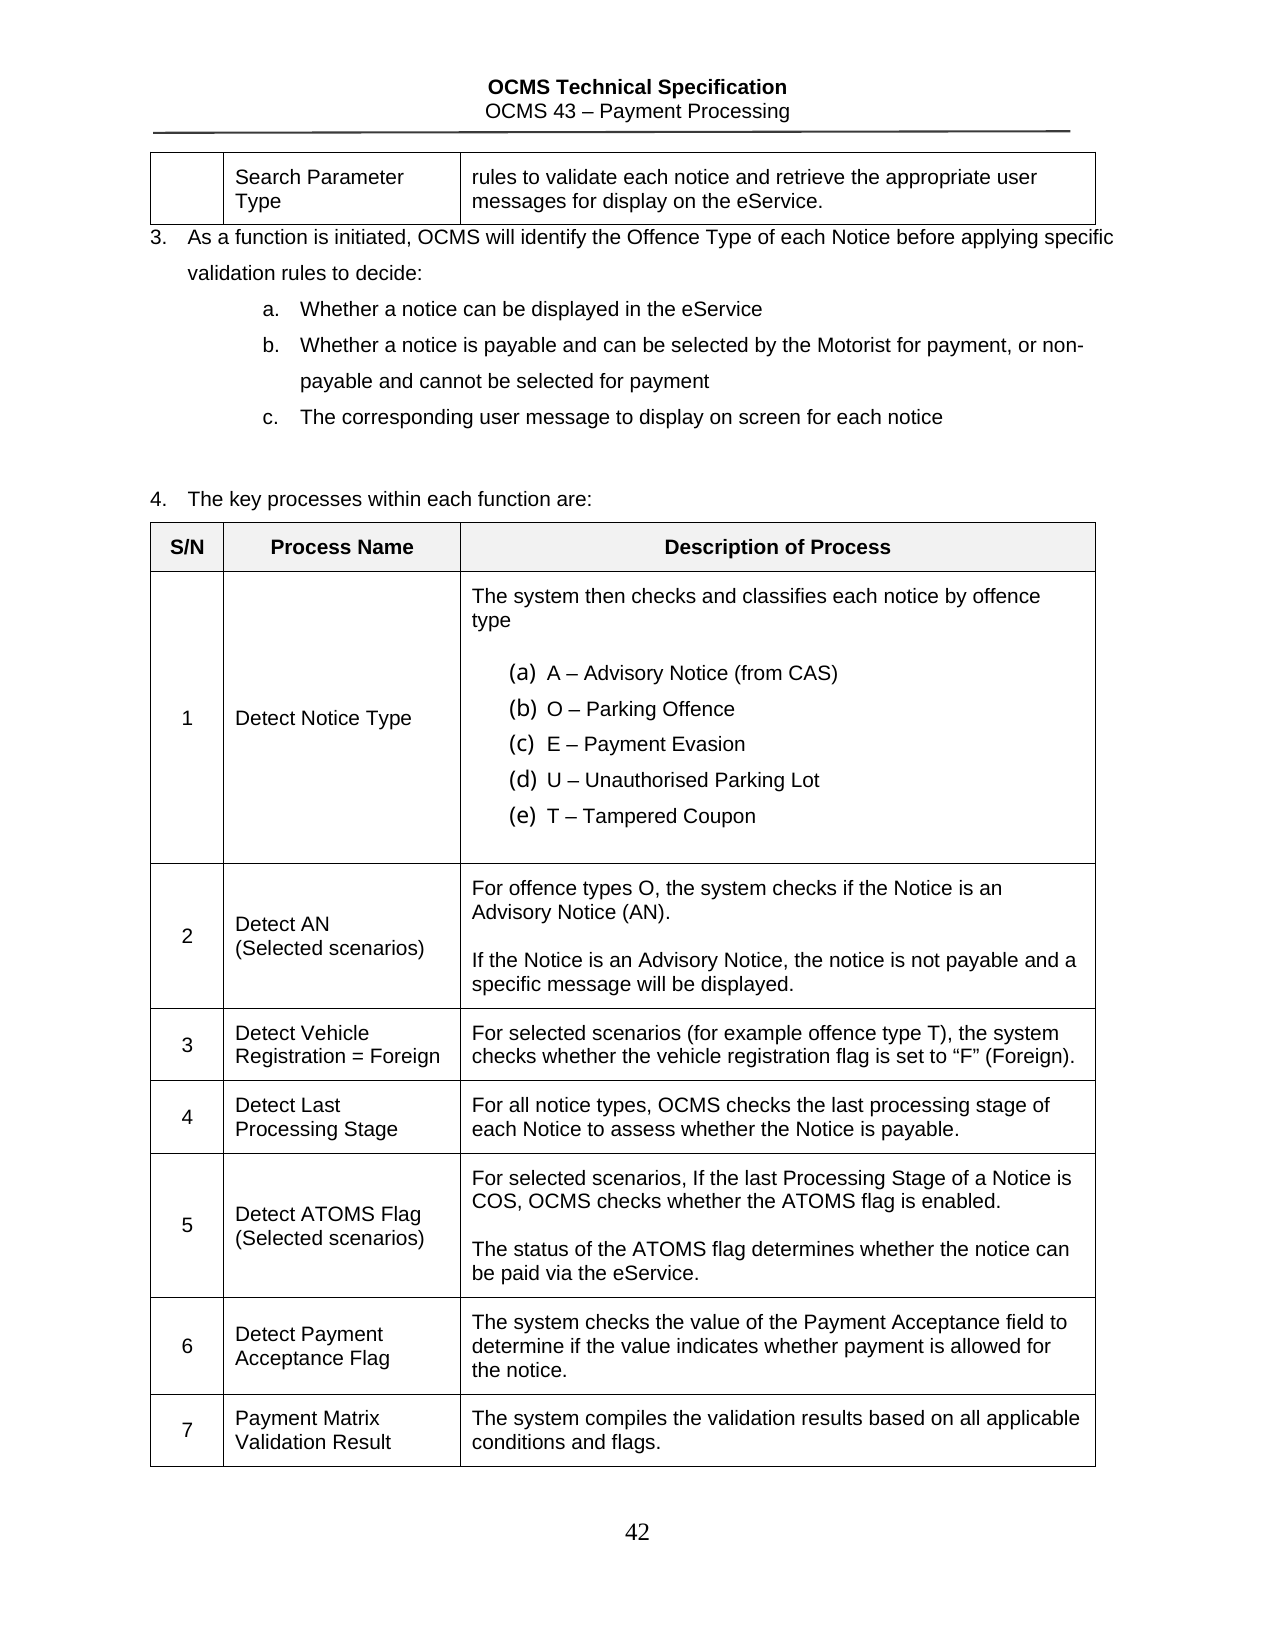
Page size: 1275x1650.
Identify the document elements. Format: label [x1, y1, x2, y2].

table_cell [461, 1081, 1095, 1153]
table_header [461, 523, 1095, 571]
table_cell [151, 1081, 223, 1153]
table_cell [151, 153, 223, 224]
table_cell [224, 864, 460, 1008]
table_cell [461, 153, 1095, 224]
table_cell [461, 1154, 1095, 1297]
table_cell [461, 1298, 1095, 1393]
table_cell [461, 572, 1095, 863]
table_cell [224, 1395, 460, 1466]
table_header [151, 523, 223, 571]
table_cell [151, 864, 223, 1008]
table_cell [224, 1154, 460, 1297]
table_cell [224, 1081, 460, 1153]
table_cell [151, 1395, 223, 1466]
table_cell [151, 1298, 223, 1393]
table_cell [461, 1395, 1095, 1466]
table_cell [151, 1154, 223, 1297]
table_header [224, 523, 460, 571]
table_cell [151, 1009, 223, 1080]
table_cell [224, 153, 460, 224]
table_cell [461, 864, 1095, 1008]
table_cell [224, 1298, 460, 1393]
table_cell [461, 1009, 1095, 1080]
table_cell [224, 1009, 460, 1080]
table_cell [224, 572, 460, 863]
table_cell [151, 572, 223, 863]
